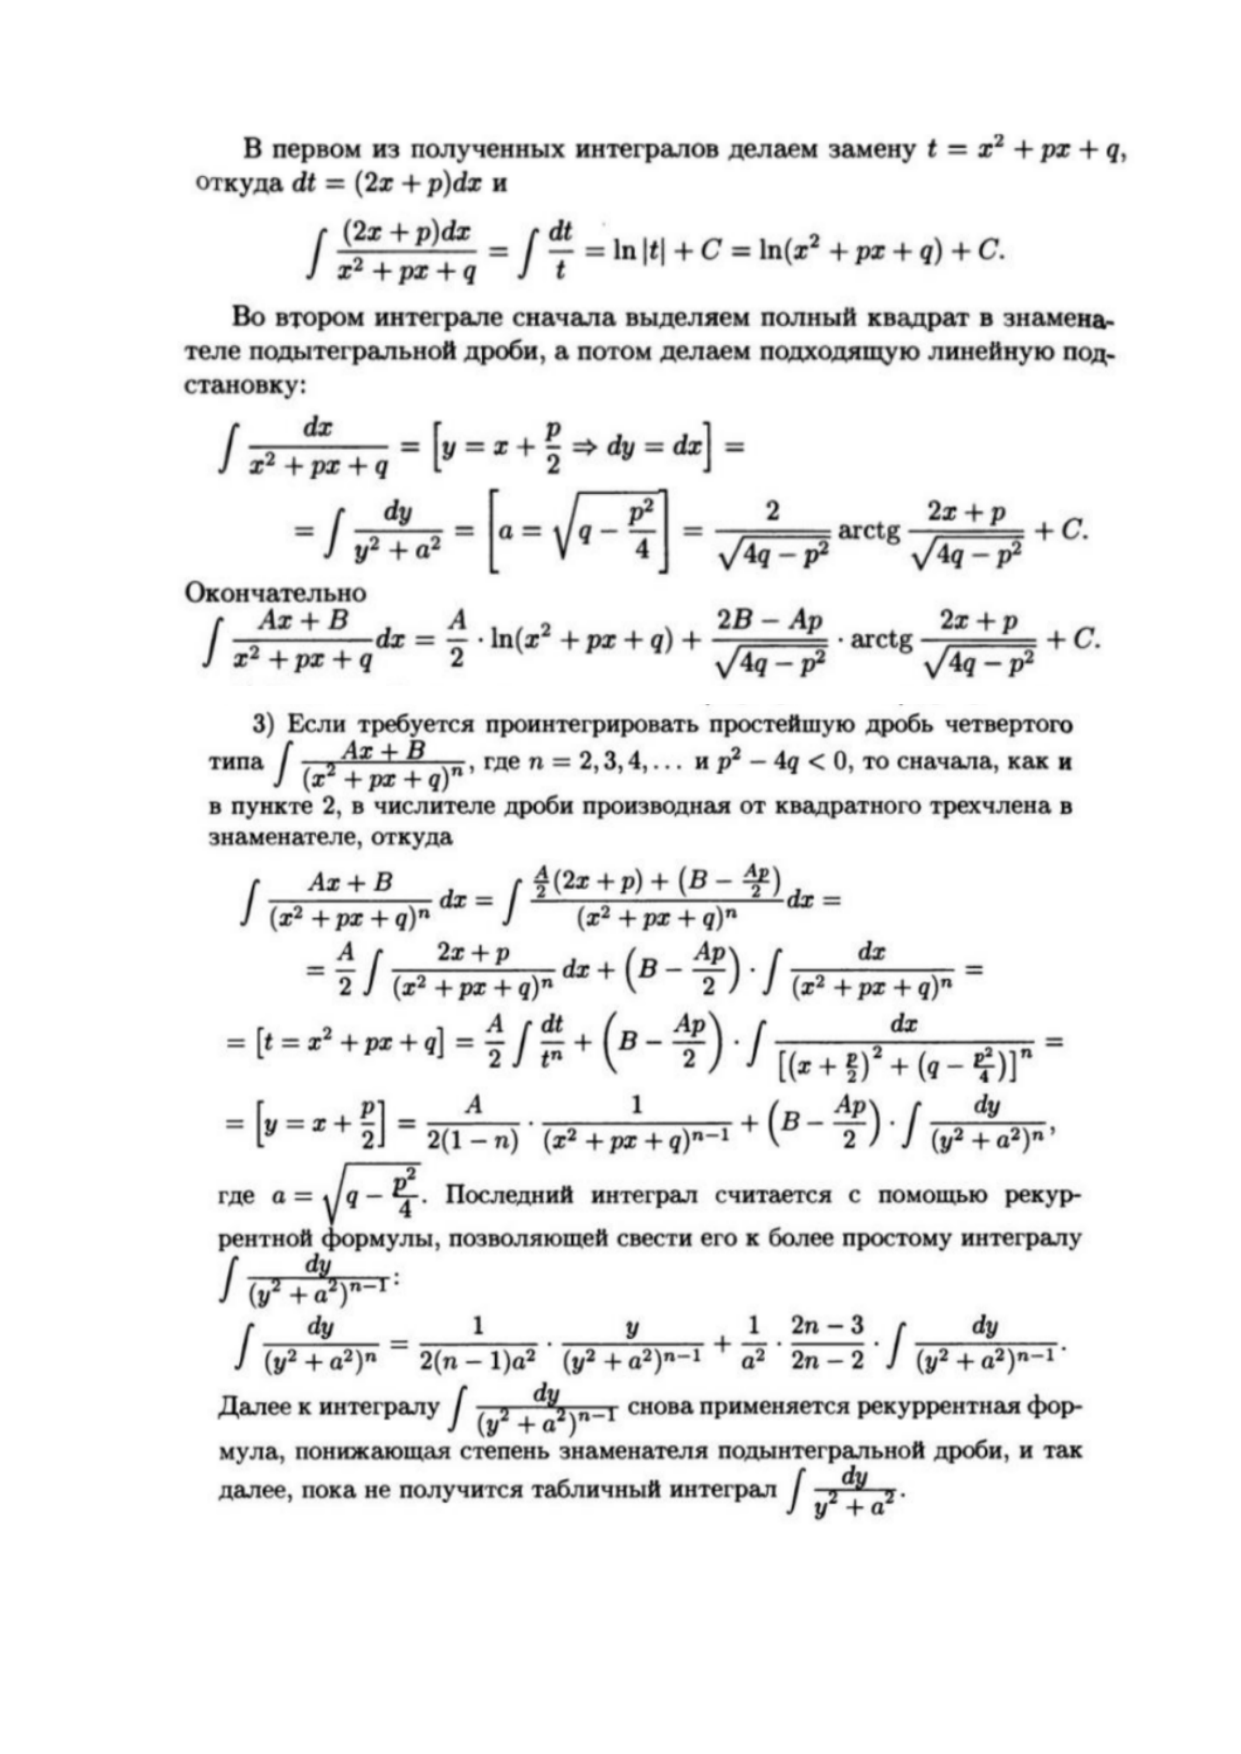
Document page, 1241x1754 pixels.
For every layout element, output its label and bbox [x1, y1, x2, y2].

picture [177, 118, 1152, 686]
picture [177, 704, 1152, 1525]
